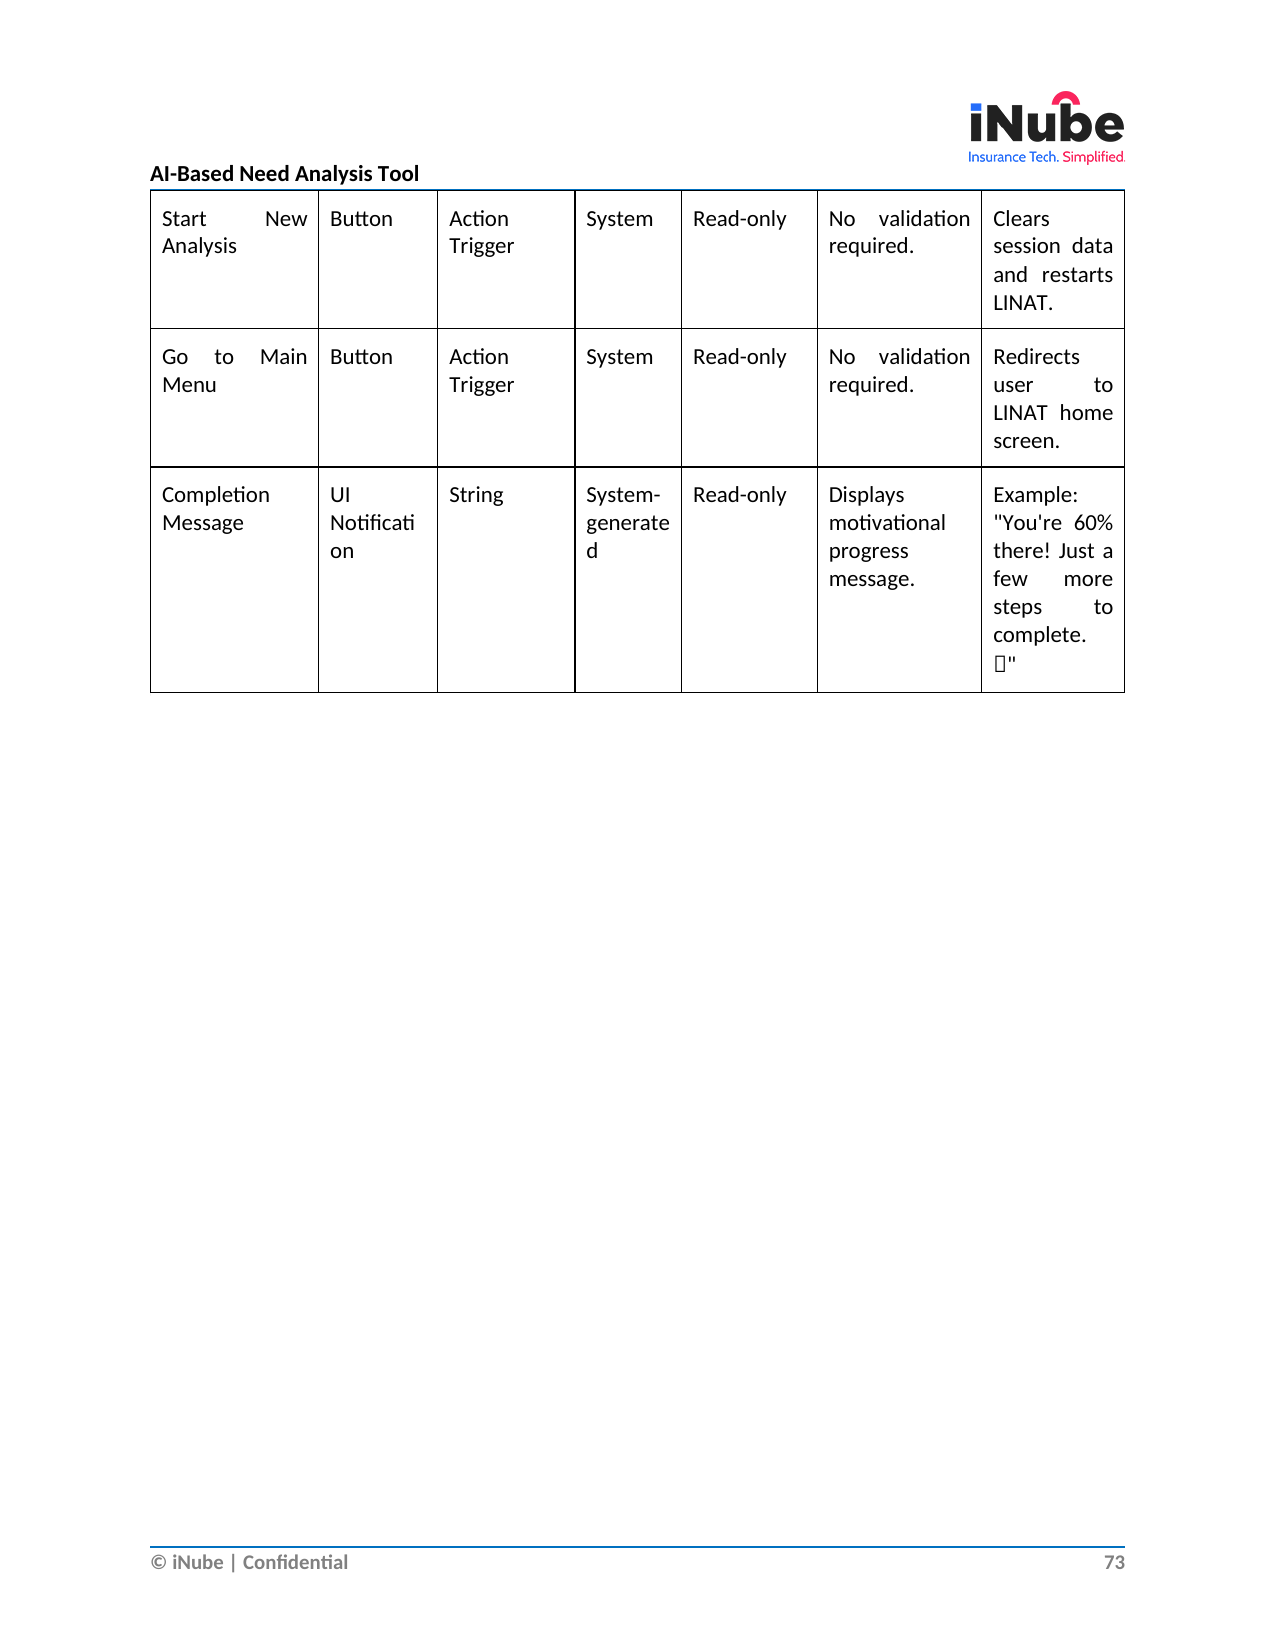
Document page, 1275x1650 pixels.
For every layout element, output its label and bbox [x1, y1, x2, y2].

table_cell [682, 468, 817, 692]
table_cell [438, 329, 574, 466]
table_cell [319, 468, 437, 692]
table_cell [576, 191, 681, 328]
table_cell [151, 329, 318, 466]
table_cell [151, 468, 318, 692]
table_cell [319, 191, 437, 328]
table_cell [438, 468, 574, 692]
picture [968, 75, 1125, 182]
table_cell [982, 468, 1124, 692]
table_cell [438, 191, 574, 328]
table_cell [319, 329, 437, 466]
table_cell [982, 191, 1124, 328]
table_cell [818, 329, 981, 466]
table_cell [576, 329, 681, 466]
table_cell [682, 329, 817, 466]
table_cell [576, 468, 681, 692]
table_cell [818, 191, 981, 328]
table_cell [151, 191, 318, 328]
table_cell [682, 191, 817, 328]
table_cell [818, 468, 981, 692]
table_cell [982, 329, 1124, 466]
